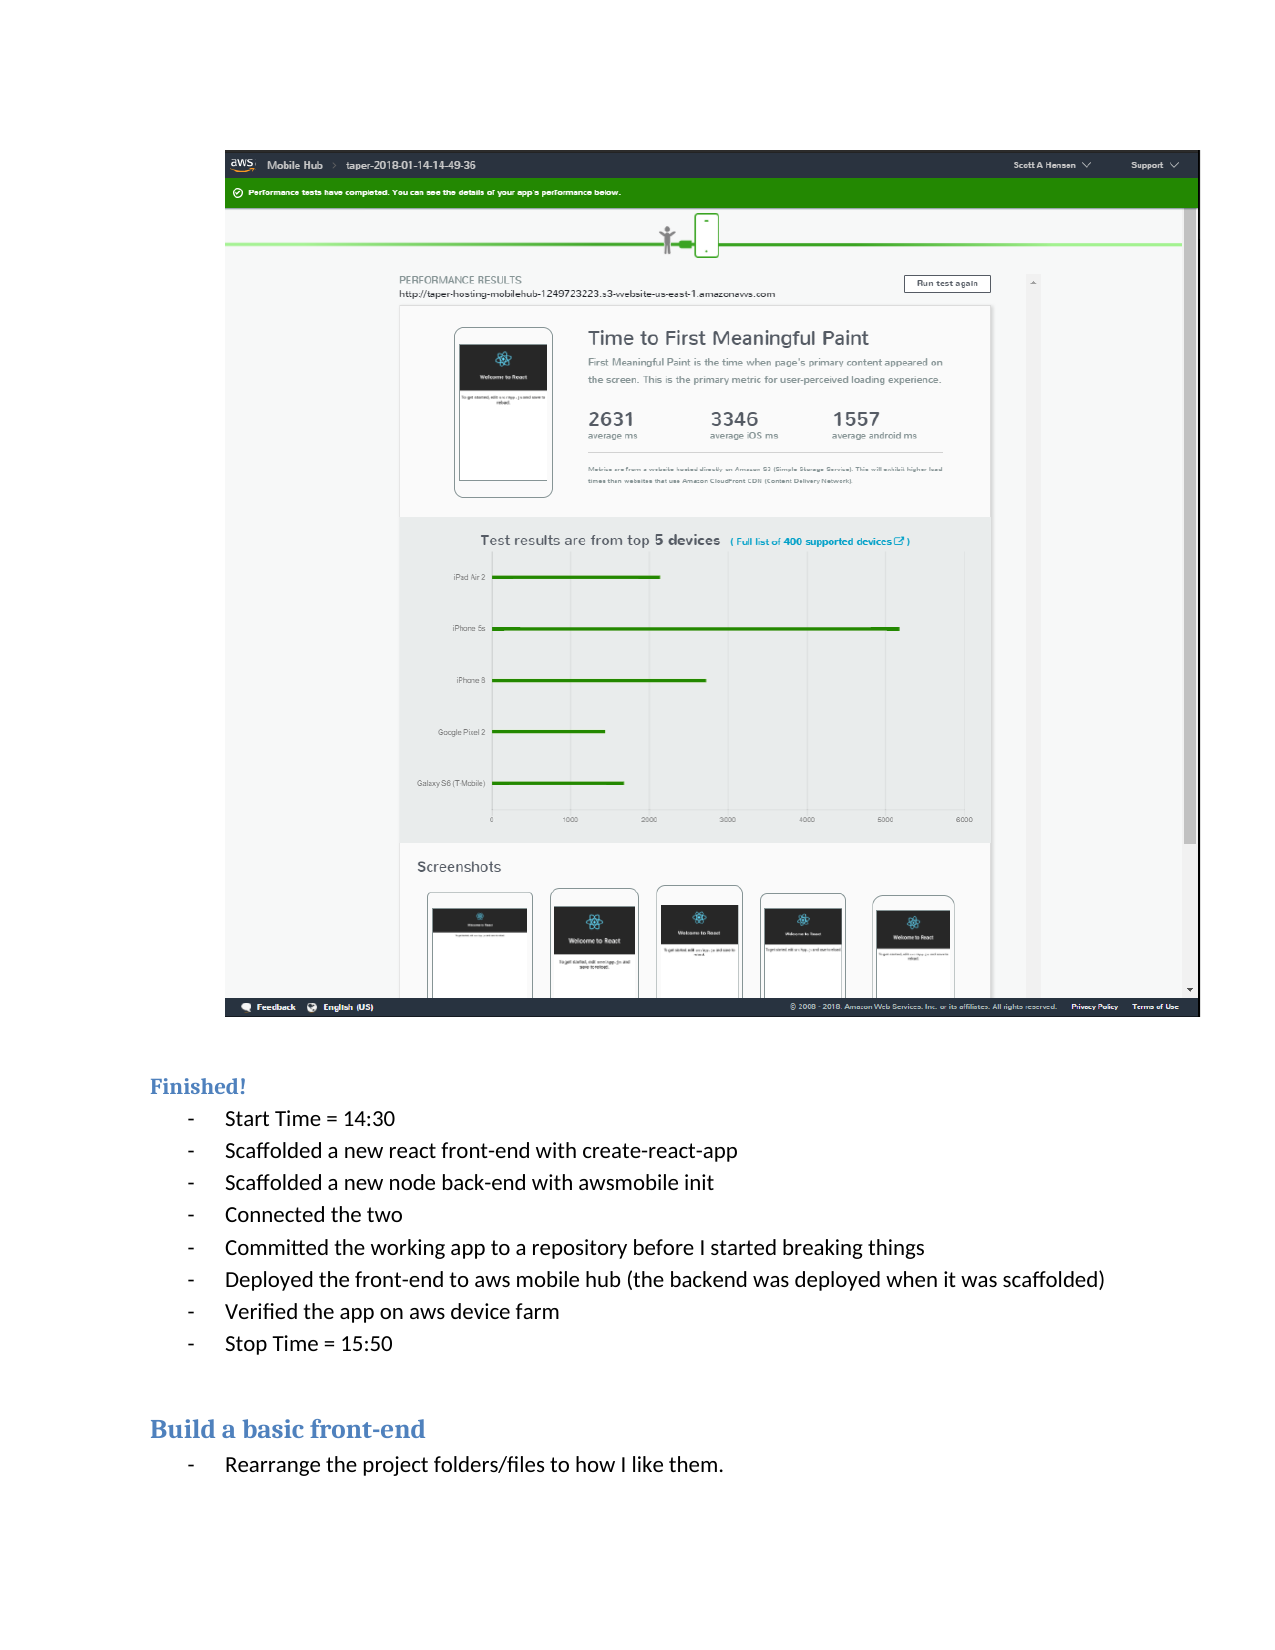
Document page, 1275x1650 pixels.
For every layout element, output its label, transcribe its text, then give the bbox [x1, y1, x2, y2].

list Verified the app on aws device farm [187, 1297, 1125, 1325]
list Scaffolded a new node back-end with awsmobile init [187, 1168, 1125, 1196]
list Committed the working app to a repository before I started breaking things [187, 1233, 1125, 1261]
list Deployed the front-end to aws mobile hub (the backend was deployed when it was scaffolded) [187, 1265, 1125, 1293]
list Rearrange the project folders/files to how I like them. [187, 1450, 1125, 1478]
list Start Time = 14:30 [187, 1104, 1125, 1132]
list Connected the two [187, 1201, 1125, 1229]
subtitle Finished! [150, 1074, 1125, 1100]
list Stop Time = 15:50 [187, 1329, 1125, 1357]
subtitle Build a basic front-end [150, 1414, 1125, 1446]
picture [225, 150, 1200, 1017]
list Scaffolded a new react front-end with create-react-app [187, 1136, 1125, 1164]
